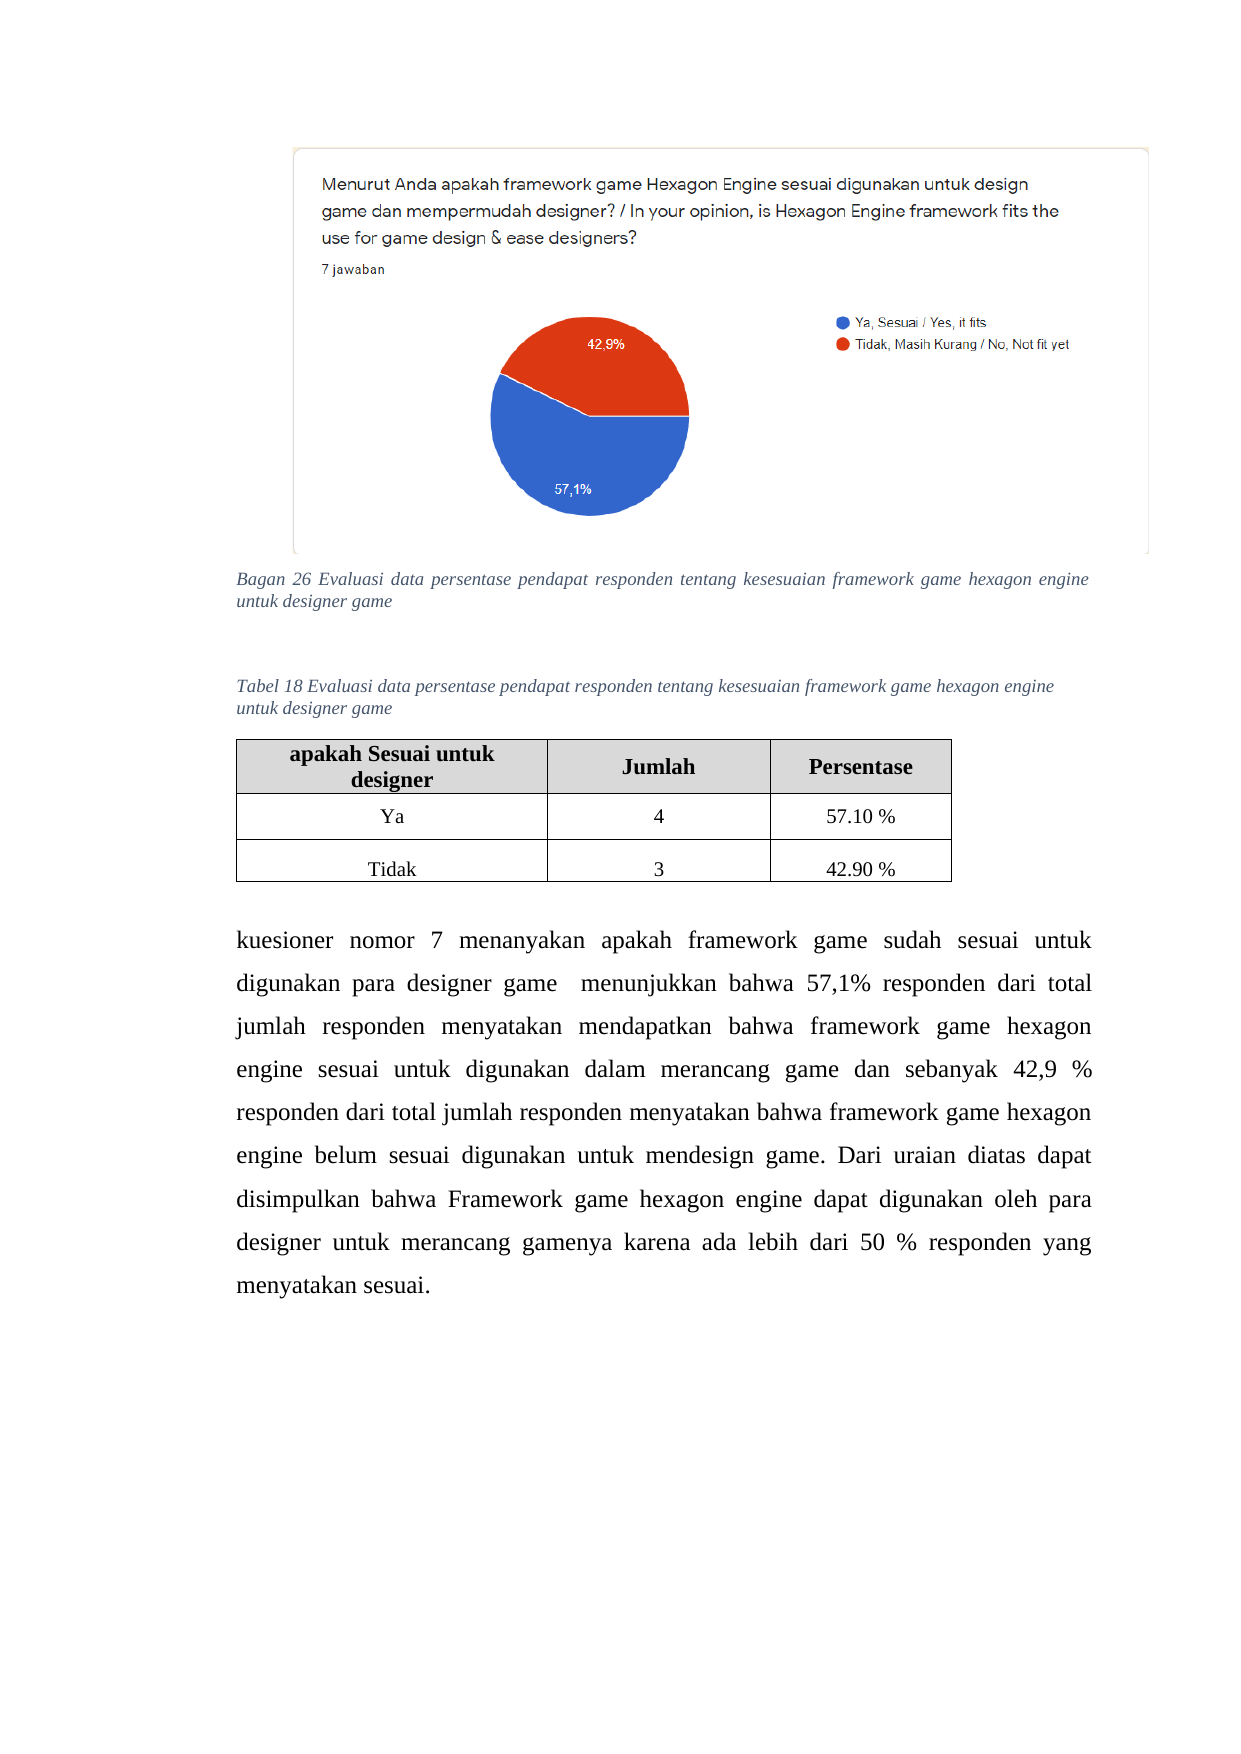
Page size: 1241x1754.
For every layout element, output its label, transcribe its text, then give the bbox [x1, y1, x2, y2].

table_cell Tidak [237, 840, 547, 881]
table_cell 4 [548, 794, 770, 839]
table_cell 57.10 % [771, 794, 951, 839]
table_header Jumlah [548, 740, 770, 793]
table_cell 3 [548, 840, 770, 881]
text kuesioner nomor 7 menanyakan apakah framework game sudah sesuai untuk digunakan para designer game menunjukkan bahwa 57,1% responden dari total jumlah responden menyatakan mendapatkan bahwa framework game hexagon engine sesuai untuk digunakan dalam merancang game dan sebanyak 42,9 % responden dari total jumlah responden menyatakan bahwa framework game hexagon engine belum sesuai digunakan untuk mendesign game. Dari uraian diatas dapat disimpulkan bahwa Framework game hexagon engine dapat digunakan oleh para designer untuk merancang gamenya karena ada lebih dari 50 % responden yang menyatakan sesuai. [236, 925, 1092, 1299]
table_header apakah Sesuai untuk designer [237, 740, 547, 793]
table_cell Ya [237, 794, 547, 839]
picture [292, 147, 1149, 554]
table_header Persentase [771, 740, 951, 793]
table_cell 42.90 % [771, 840, 951, 881]
